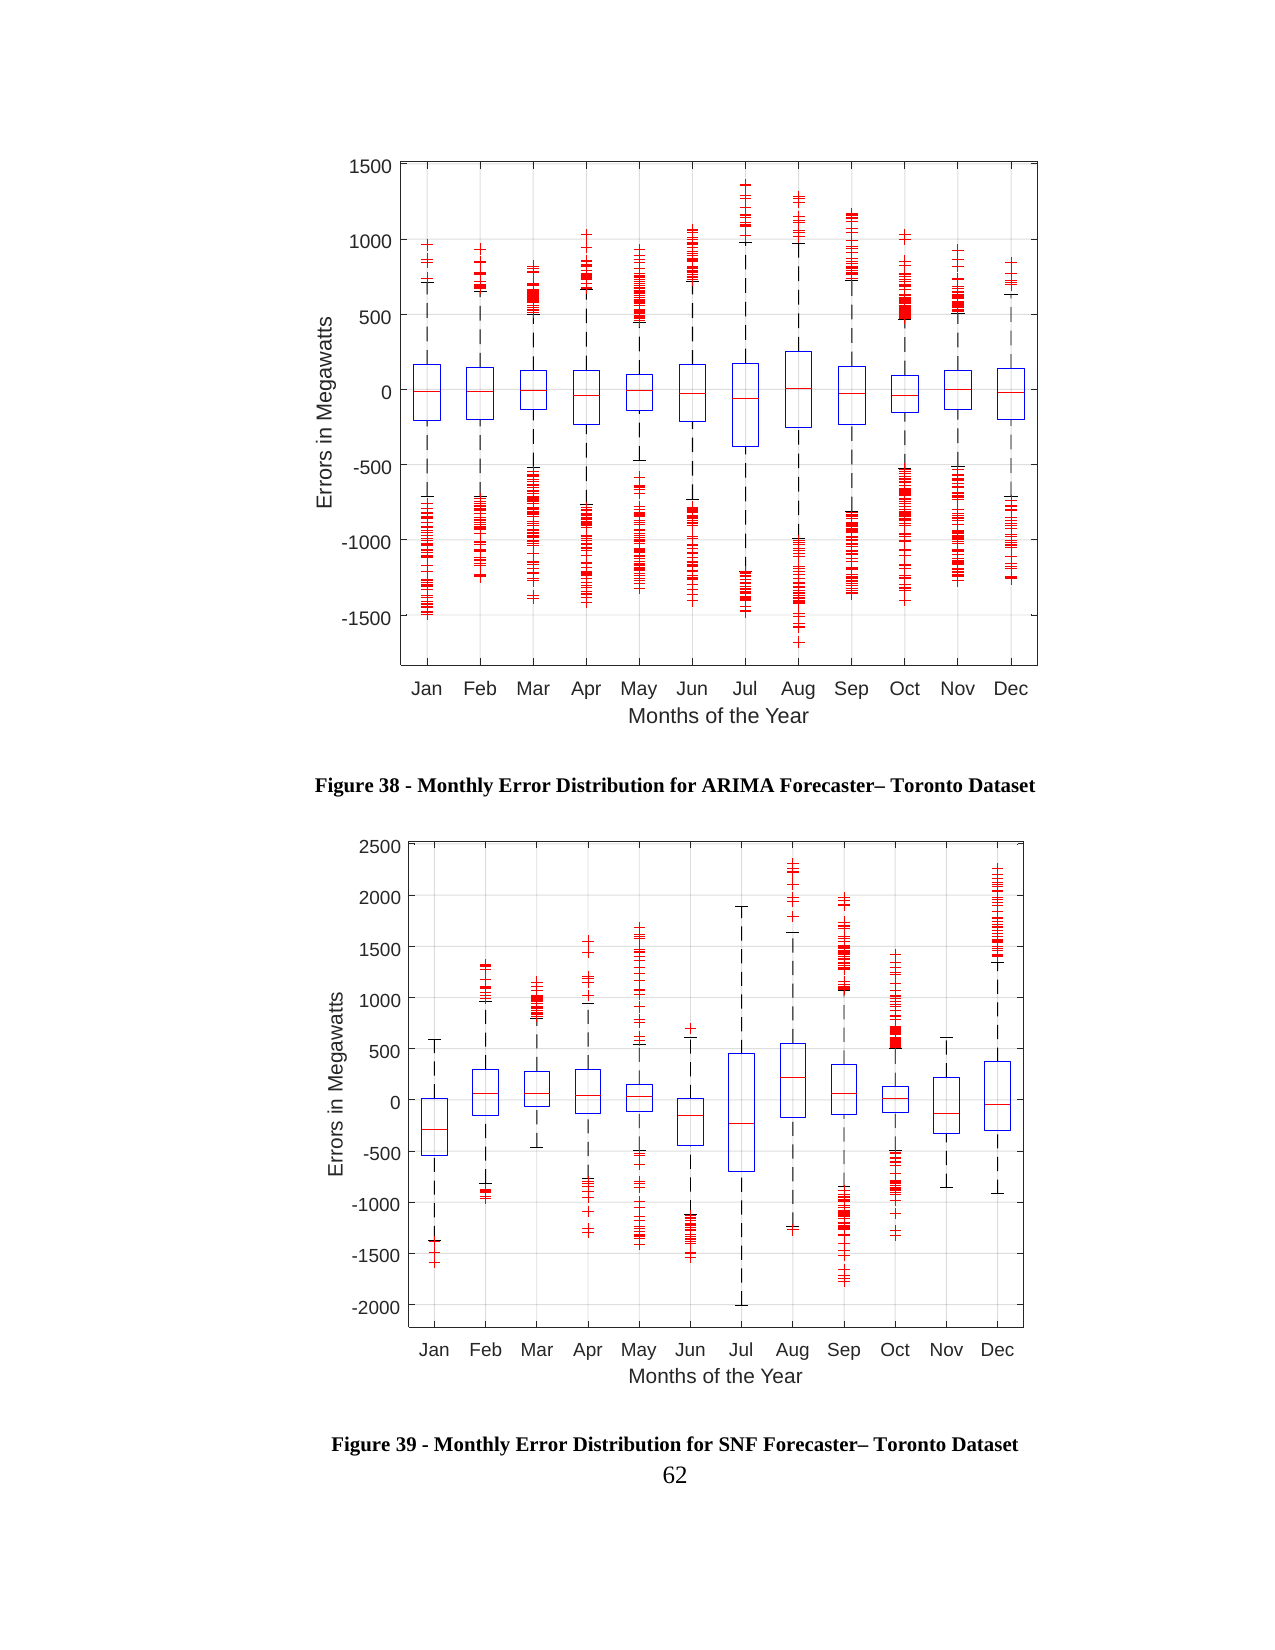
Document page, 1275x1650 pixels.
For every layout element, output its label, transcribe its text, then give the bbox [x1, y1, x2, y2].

text Figure 39 - Monthly Error Distribution for SNF Forecaster– Toronto Dataset [225, 1432, 1125, 1456]
text Figure 38 - Monthly Error Distribution for ARIMA Forecaster– Toronto Dataset [225, 772, 1125, 797]
